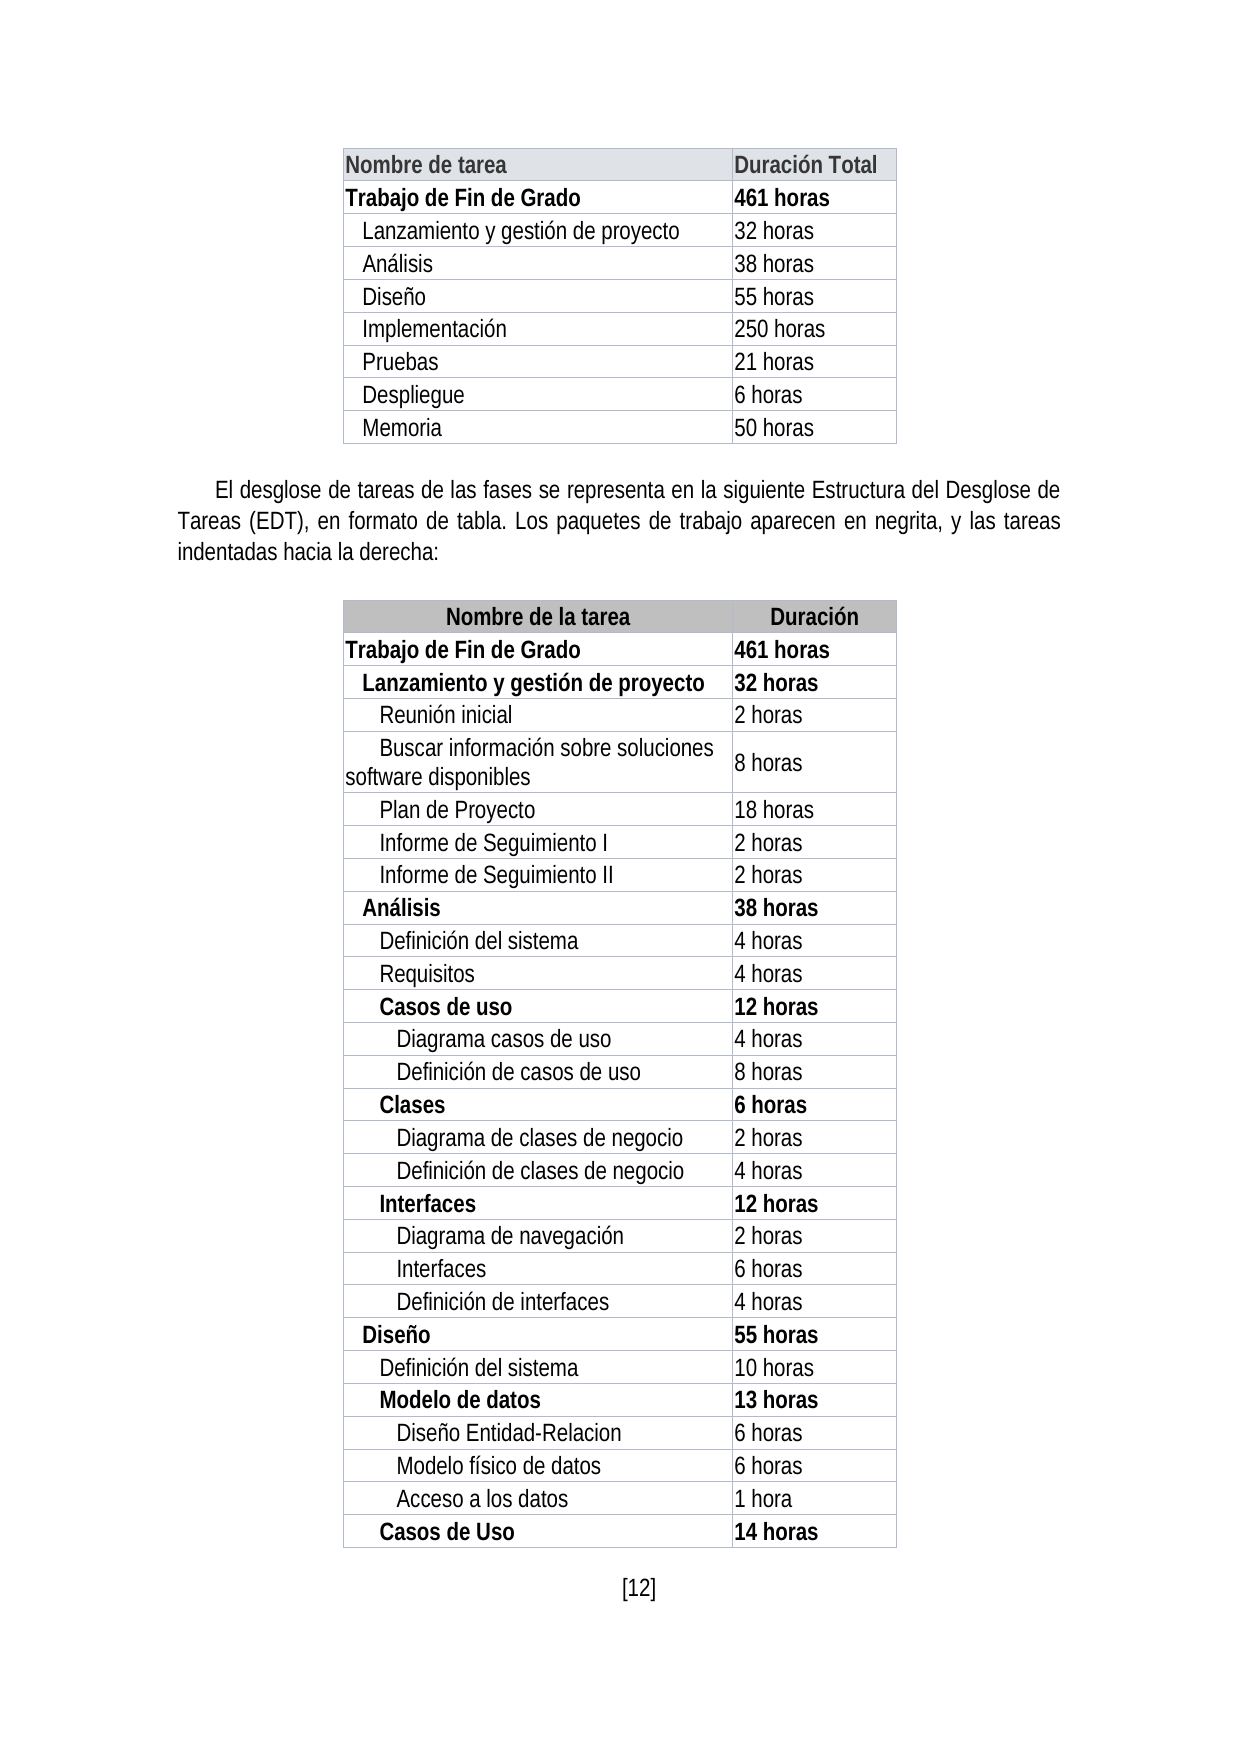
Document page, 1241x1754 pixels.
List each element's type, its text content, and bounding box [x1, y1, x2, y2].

table_cell Diagrama de clases de negocio [344, 1121, 732, 1153]
table_cell 55 horas [733, 280, 896, 312]
table_cell Pruebas [344, 346, 732, 377]
table_cell Análisis [344, 247, 732, 279]
table_cell Lanzamiento y gestión de proyecto [344, 214, 732, 246]
table_cell 1 hora [733, 1482, 896, 1514]
table_cell 6 horas [733, 1089, 896, 1120]
table_cell 4 horas [733, 1154, 896, 1186]
table_cell 461 horas [733, 633, 896, 665]
table_cell 12 horas [733, 990, 896, 1022]
table_cell 4 horas [733, 925, 896, 956]
table_cell 32 horas [733, 214, 896, 246]
table_cell Diseño [344, 280, 732, 312]
table_cell 14 horas [733, 1515, 896, 1547]
table_cell 2 horas [733, 699, 896, 731]
table_cell Análisis [344, 892, 732, 923]
table_cell Acceso a los datos [344, 1482, 732, 1514]
table_cell Implementación [344, 313, 732, 344]
table_cell Casos de Uso [344, 1515, 732, 1547]
table_cell 2 horas [733, 1220, 896, 1252]
table_header Nombre de la tarea [344, 601, 732, 632]
table_cell 32 horas [733, 666, 896, 698]
table_cell 18 horas [733, 793, 896, 825]
table_cell Modelo físico de datos [344, 1450, 732, 1481]
table_cell 8 horas [733, 732, 896, 792]
table_cell Diseño Entidad-Relacion [344, 1417, 732, 1448]
table_cell 4 horas [733, 1285, 896, 1317]
table_cell 4 horas [733, 957, 896, 989]
table_cell 6 horas [733, 1417, 896, 1448]
table_cell Diagrama de navegación [344, 1220, 732, 1252]
table_cell Definición de interfaces [344, 1285, 732, 1317]
table_cell Diseño [344, 1318, 732, 1350]
table_cell Plan de Proyecto [344, 793, 732, 825]
table_cell 50 horas [733, 411, 896, 443]
table_cell Clases [344, 1089, 732, 1120]
table_cell Reunión inicial [344, 699, 732, 731]
table_header Nombre de tarea [344, 149, 732, 180]
table_cell Lanzamiento y gestión de proyecto [344, 666, 732, 698]
table_cell 38 horas [733, 892, 896, 923]
table_cell 6 horas [733, 1253, 896, 1284]
table_cell 2 horas [733, 826, 896, 858]
table_cell 8 horas [733, 1056, 896, 1087]
table_cell Trabajo de Fin de Grado [344, 181, 732, 213]
table_cell 461 horas [733, 181, 896, 213]
table_cell Requisitos [344, 957, 732, 989]
table_cell Informe de Seguimiento II [344, 859, 732, 891]
table_cell 250 horas [733, 313, 896, 344]
table_cell Buscar información sobre soluciones software disponibles [344, 732, 732, 792]
table_cell 21 horas [733, 346, 896, 377]
table_cell 38 horas [733, 247, 896, 279]
table_cell 6 horas [733, 378, 896, 410]
table_cell 4 horas [733, 1023, 896, 1055]
table_cell 55 horas [733, 1318, 896, 1350]
table_cell 12 horas [733, 1187, 896, 1219]
table_cell Definición de clases de negocio [344, 1154, 732, 1186]
table_cell 2 horas [733, 1121, 896, 1153]
table_cell 6 horas [733, 1450, 896, 1481]
table_cell Definición de casos de uso [344, 1056, 732, 1087]
table_cell Despliegue [344, 378, 732, 410]
table_cell 10 horas [733, 1351, 896, 1383]
table_cell Casos de uso [344, 990, 732, 1022]
table_cell Interfaces [344, 1187, 732, 1219]
table_header Duración Total [733, 149, 896, 180]
table_cell Trabajo de Fin de Grado [344, 633, 732, 665]
table_cell Memoria [344, 411, 732, 443]
table_cell Interfaces [344, 1253, 732, 1284]
table_header Duración [733, 601, 896, 632]
table_cell Definición del sistema [344, 925, 732, 956]
table_cell Modelo de datos [344, 1384, 732, 1416]
table_cell 13 horas [733, 1384, 896, 1416]
table_cell Definición del sistema [344, 1351, 732, 1383]
text El desglose de tareas de las fases se representa en la siguiente Estructura del Desglose de Tareas (EDT), en formato de tabla. Los paquetes de trabajo aparecen en negrita, y las tareas indentadas hacia la derecha: [177, 475, 1063, 565]
table_cell 2 horas [733, 859, 896, 891]
table_cell Informe de Seguimiento I [344, 826, 732, 858]
table_cell Diagrama casos de uso [344, 1023, 732, 1055]
